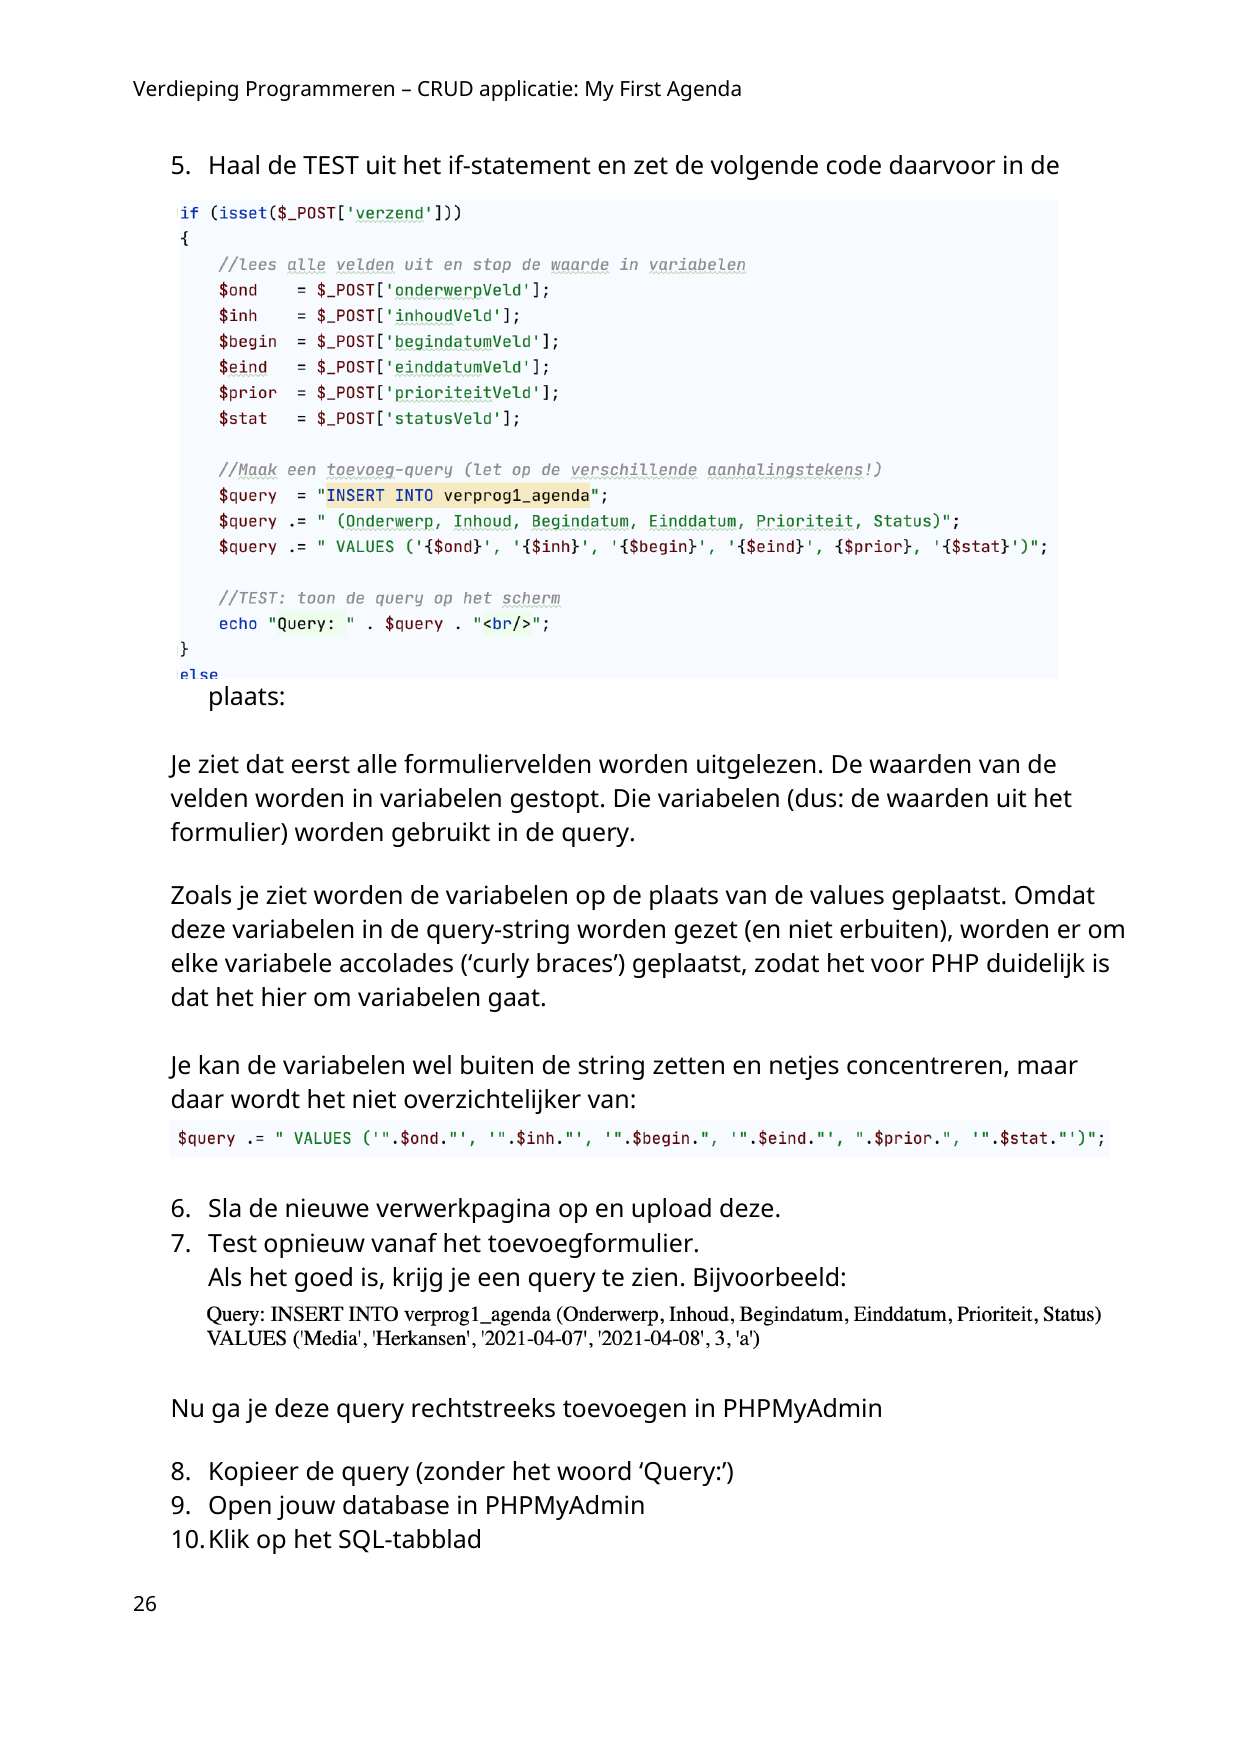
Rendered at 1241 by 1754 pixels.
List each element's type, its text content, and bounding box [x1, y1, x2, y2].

text Zoals je ziet worden de variabelen op de plaats van de values geplaatst. Omdat deze variabelen in de query-string worden gezet (en niet erbuiten), worden er om elke variabele accolades (‘curly braces’) geplaatst, zodat het voor PHP duidelijk is dat het hier om variabelen gaat. [170, 877, 1137, 1014]
list Test opnieuw vanaf het toevoegformulier. Als het goed is, krijg je een query te zien. Bijvoorbeeld: [170, 1225, 1137, 1293]
list Sla de nieuwe verwerkpagina op en upload deze. [170, 1191, 1137, 1225]
list Kopieer de query (zonder het woord ‘Query:’) [170, 1454, 1137, 1488]
picture [197, 1294, 1110, 1357]
picture [177, 200, 1060, 679]
list Open jouw database in PHPMyAdmin [170, 1488, 1137, 1522]
list Klik op het SQL-tabblad [170, 1522, 1137, 1556]
text Je ziet dat eerst alle formuliervelden worden uitgelezen. De waarden van de velden worden in variabelen gestopt. Die variabelen (dus: de waarden uit het formulier) worden gebruikt in de query. [170, 747, 1137, 877]
picture [169, 1120, 1110, 1157]
text Je kan de variabelen wel buiten de string zetten en netjes concentreren, maar daar wordt het niet overzichtelijker van: [170, 1048, 1137, 1116]
